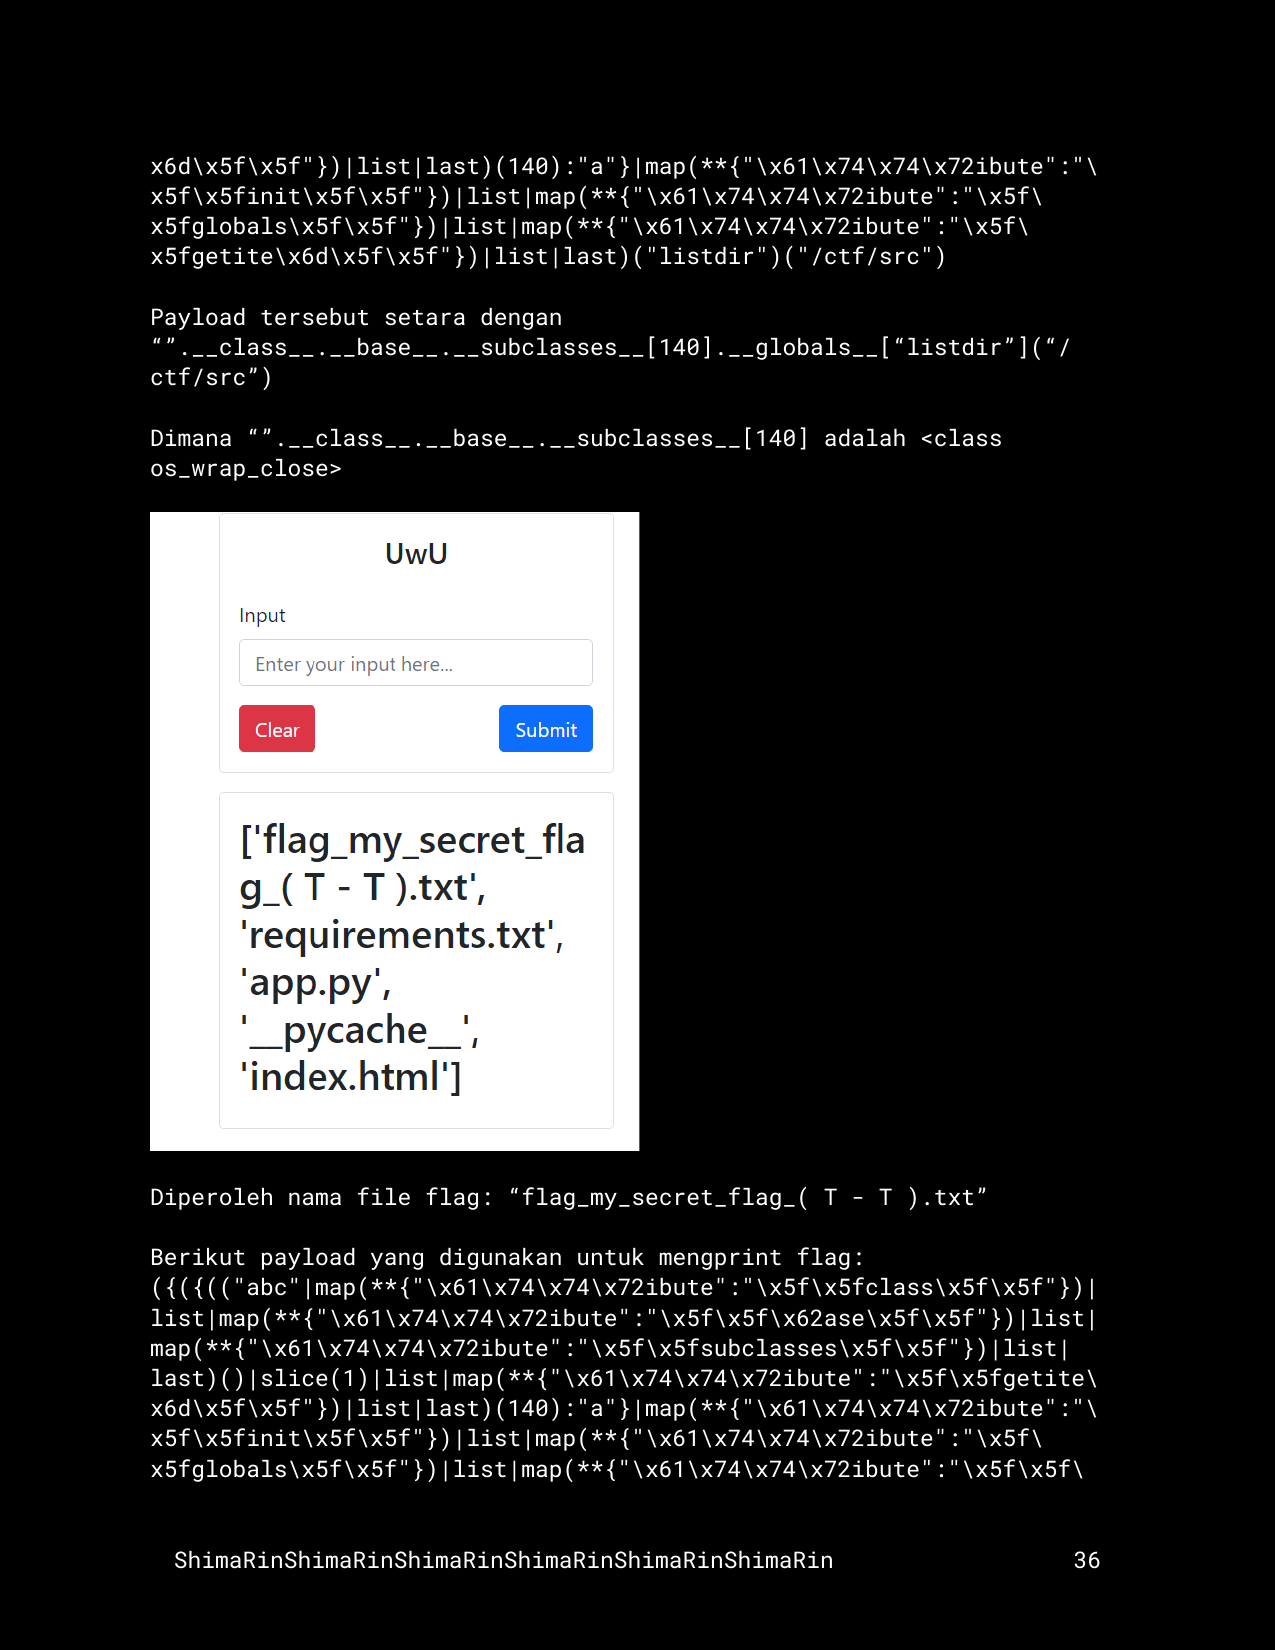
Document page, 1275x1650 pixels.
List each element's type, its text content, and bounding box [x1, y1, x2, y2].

picture [150, 512, 640, 1151]
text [150, 1272, 1125, 1483]
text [150, 150, 1125, 271]
text Berikut payload yang digunakan untuk mengprint flag: [150, 1242, 1125, 1272]
text Dimana “”.__class__.__base__.__subclasses__[140] adalah <class os_wrap_close> [150, 422, 1125, 482]
text Diperoleh nama file flag: “flag_my_secret_flag_( T - T ).txt” [150, 1181, 1125, 1211]
text Payload tersebut setara dengan “”.__class__.__base__.__subclasses__[140].__globals__[“listdir”](“/ctf/src”) [150, 301, 1125, 392]
